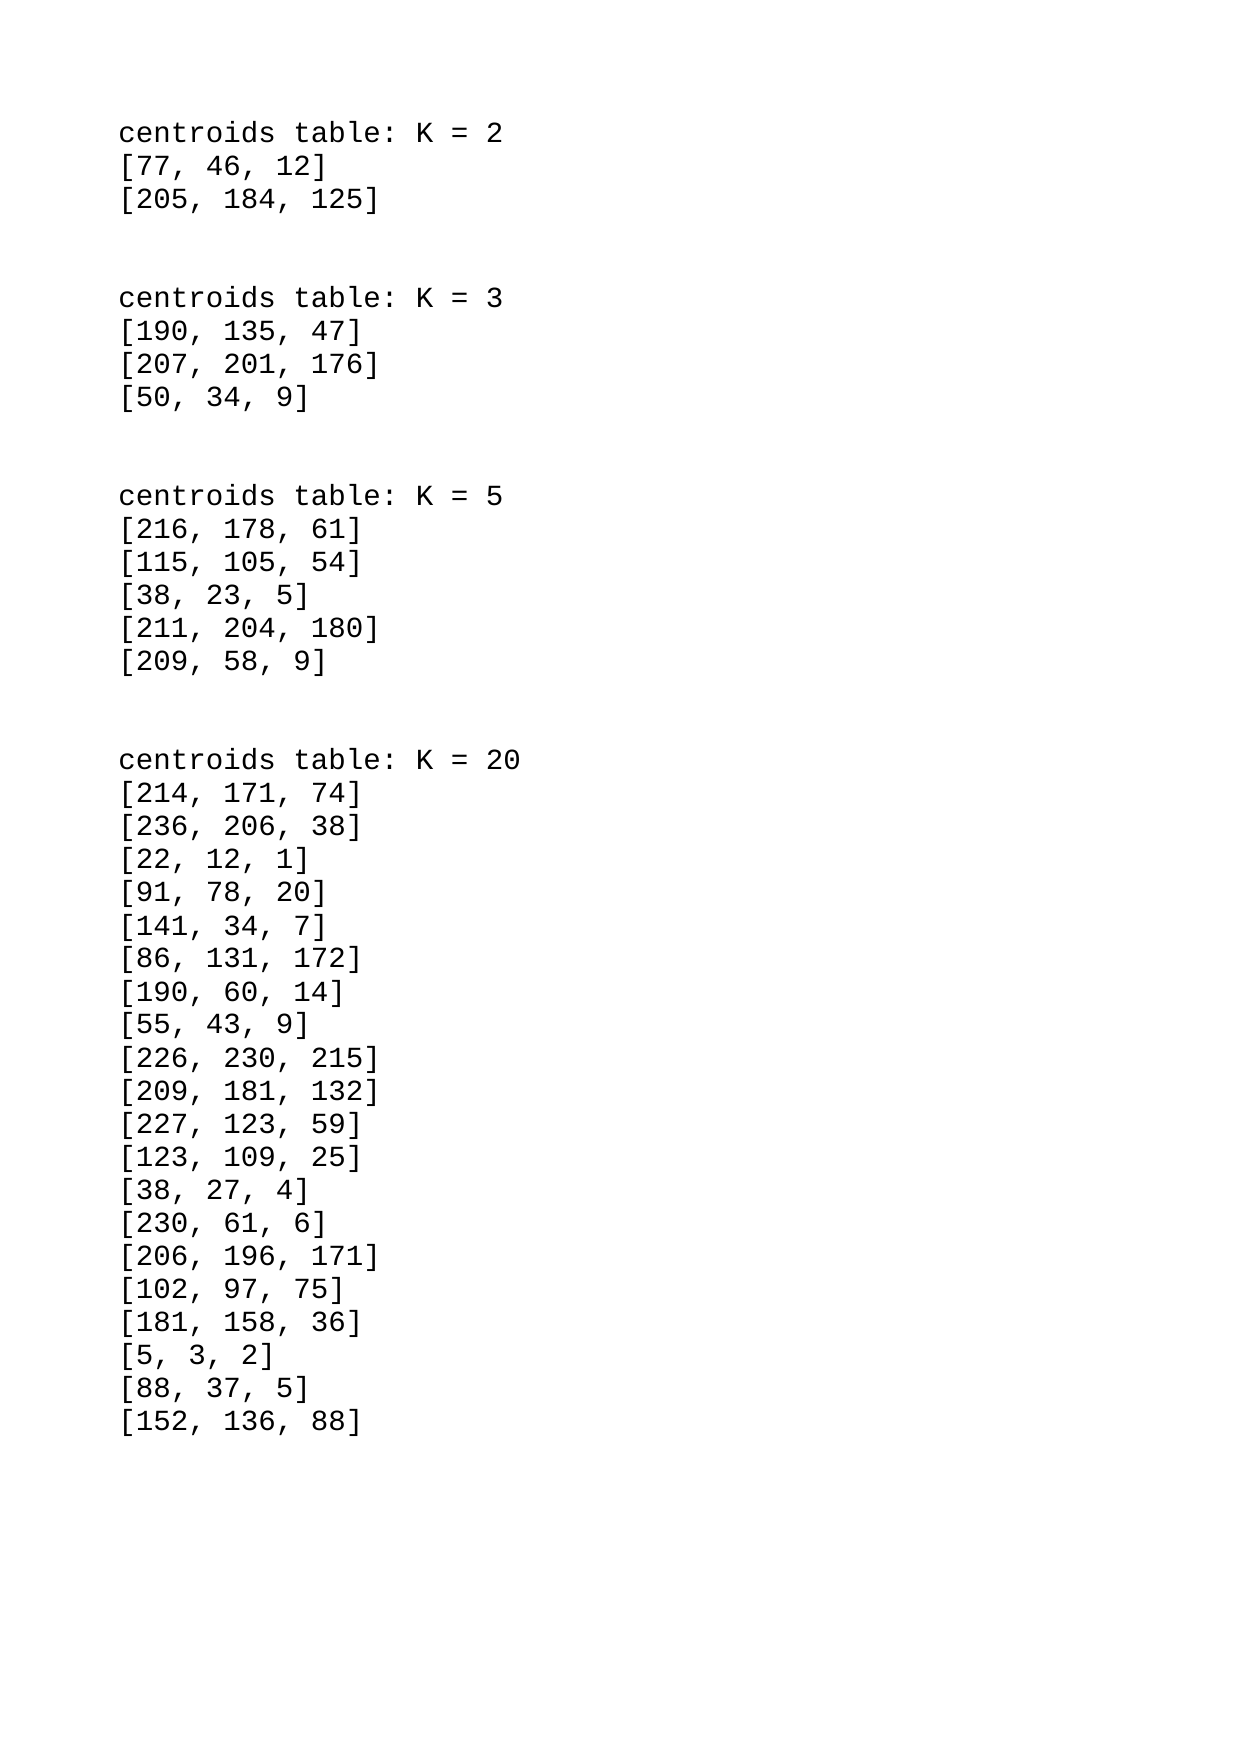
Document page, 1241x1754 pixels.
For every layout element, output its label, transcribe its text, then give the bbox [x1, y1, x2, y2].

text centroids table: K = 20 [118, 746, 1122, 778]
text [88, 37, 5] [118, 1373, 1122, 1406]
text [227, 123, 59] [118, 1109, 1122, 1142]
text [226, 230, 215] [118, 1043, 1122, 1076]
text [91, 78, 20] [118, 878, 1122, 911]
text [205, 184, 125] [118, 184, 1122, 217]
text [77, 46, 12] [118, 151, 1122, 184]
text centroids table: K = 5 [118, 481, 1122, 514]
text [50, 34, 9] [118, 382, 1122, 415]
text [216, 178, 61] [118, 514, 1122, 547]
text [206, 196, 171] [118, 1241, 1122, 1274]
text [38, 27, 4] [118, 1175, 1122, 1208]
text [86, 131, 172] [118, 944, 1122, 977]
text [123, 109, 25] [118, 1142, 1122, 1175]
text centroids table: K = 3 [118, 283, 1122, 316]
text [55, 43, 9] [118, 1010, 1122, 1043]
text [102, 97, 75] [118, 1274, 1122, 1307]
text [211, 204, 180] [118, 613, 1122, 646]
text [230, 61, 6] [118, 1208, 1122, 1241]
text [22, 12, 1] [118, 844, 1122, 878]
text [209, 181, 132] [118, 1076, 1122, 1109]
text [209, 58, 9] [118, 646, 1122, 679]
text [152, 136, 88] [118, 1406, 1122, 1439]
text centroids table: K = 2 [118, 118, 1122, 151]
text [38, 23, 5] [118, 580, 1122, 613]
text [141, 34, 7] [118, 911, 1122, 944]
text [236, 206, 38] [118, 812, 1122, 844]
text [5, 3, 2] [118, 1340, 1122, 1373]
text [214, 171, 74] [118, 778, 1122, 812]
text [207, 201, 176] [118, 349, 1122, 382]
text [181, 158, 36] [118, 1307, 1122, 1340]
text [190, 135, 47] [118, 316, 1122, 349]
text [190, 60, 14] [118, 977, 1122, 1010]
text [115, 105, 54] [118, 547, 1122, 580]
